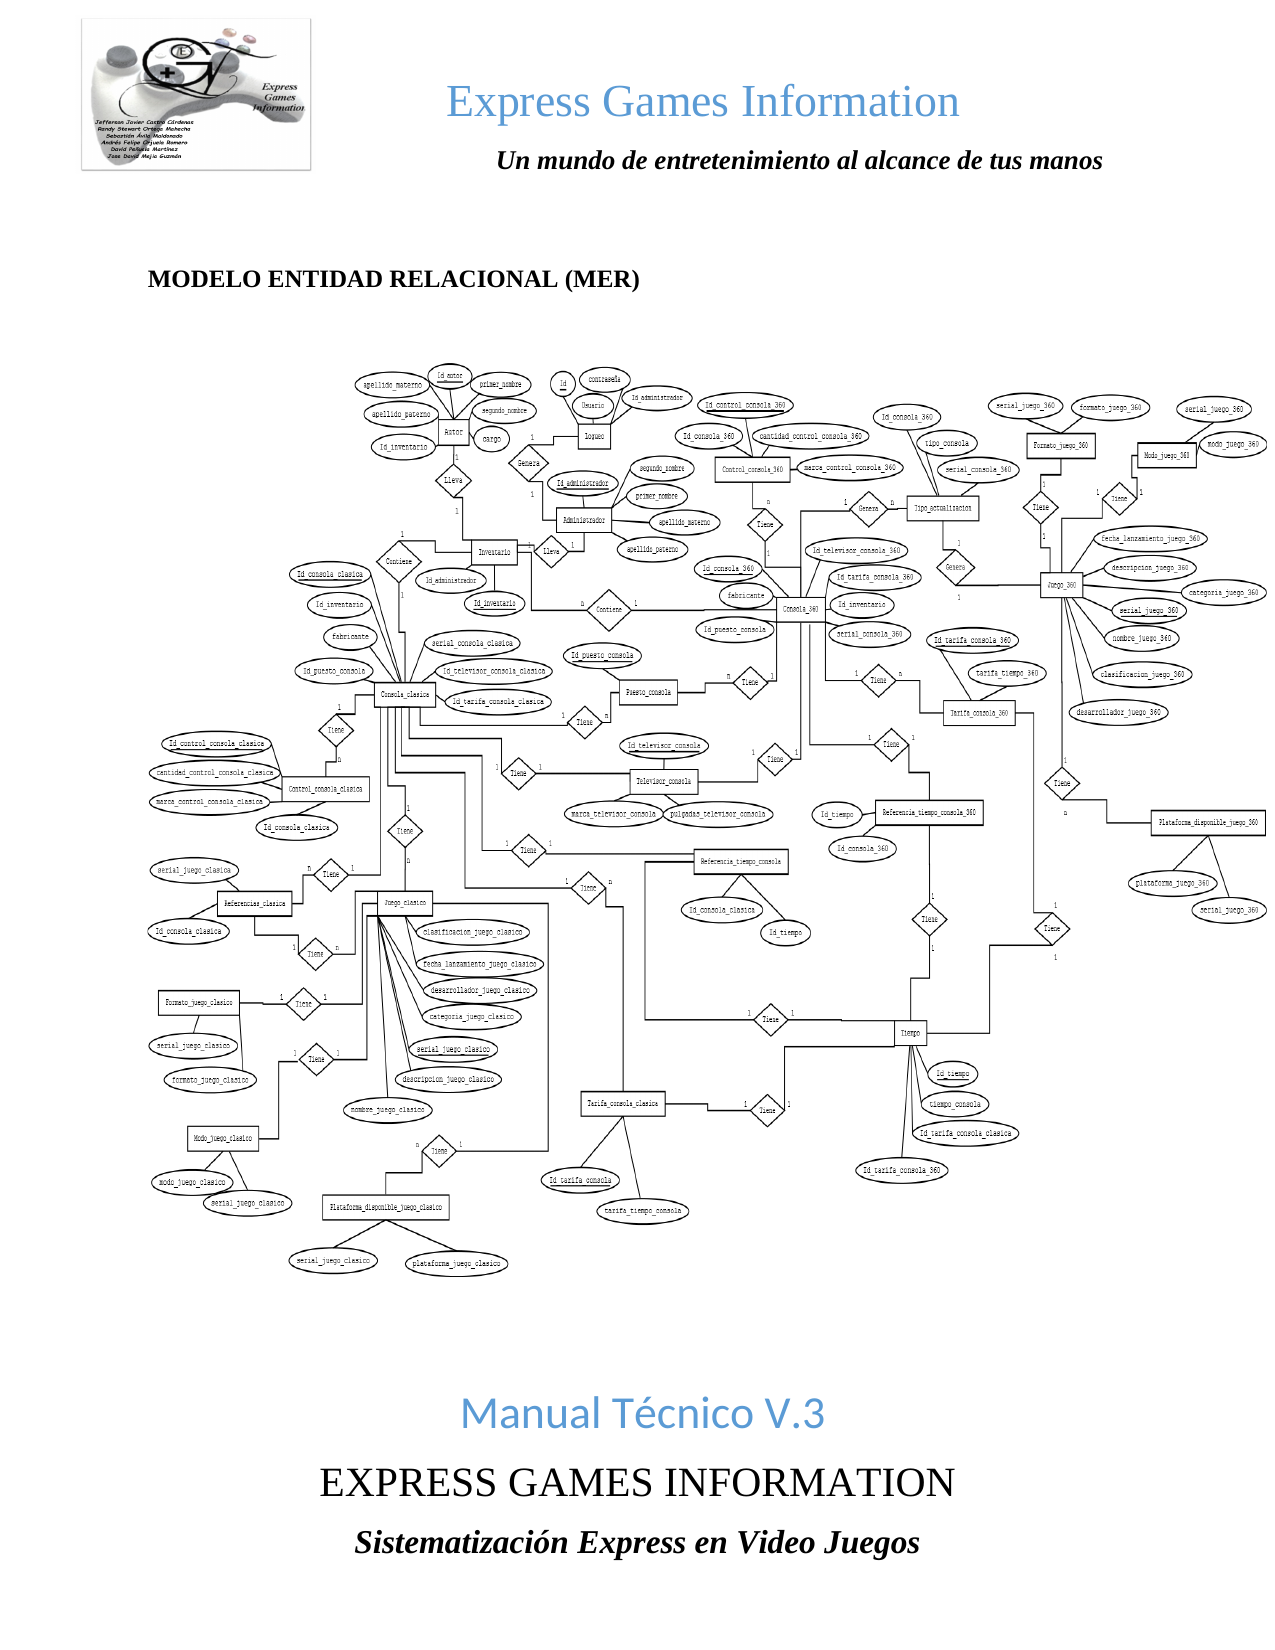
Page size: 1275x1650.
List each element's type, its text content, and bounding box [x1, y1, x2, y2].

picture [147, 363, 1267, 1277]
picture [75, 15, 316, 174]
subtitle MODELO ENTIDAD RELACIONAL (MER) [148, 264, 1127, 293]
